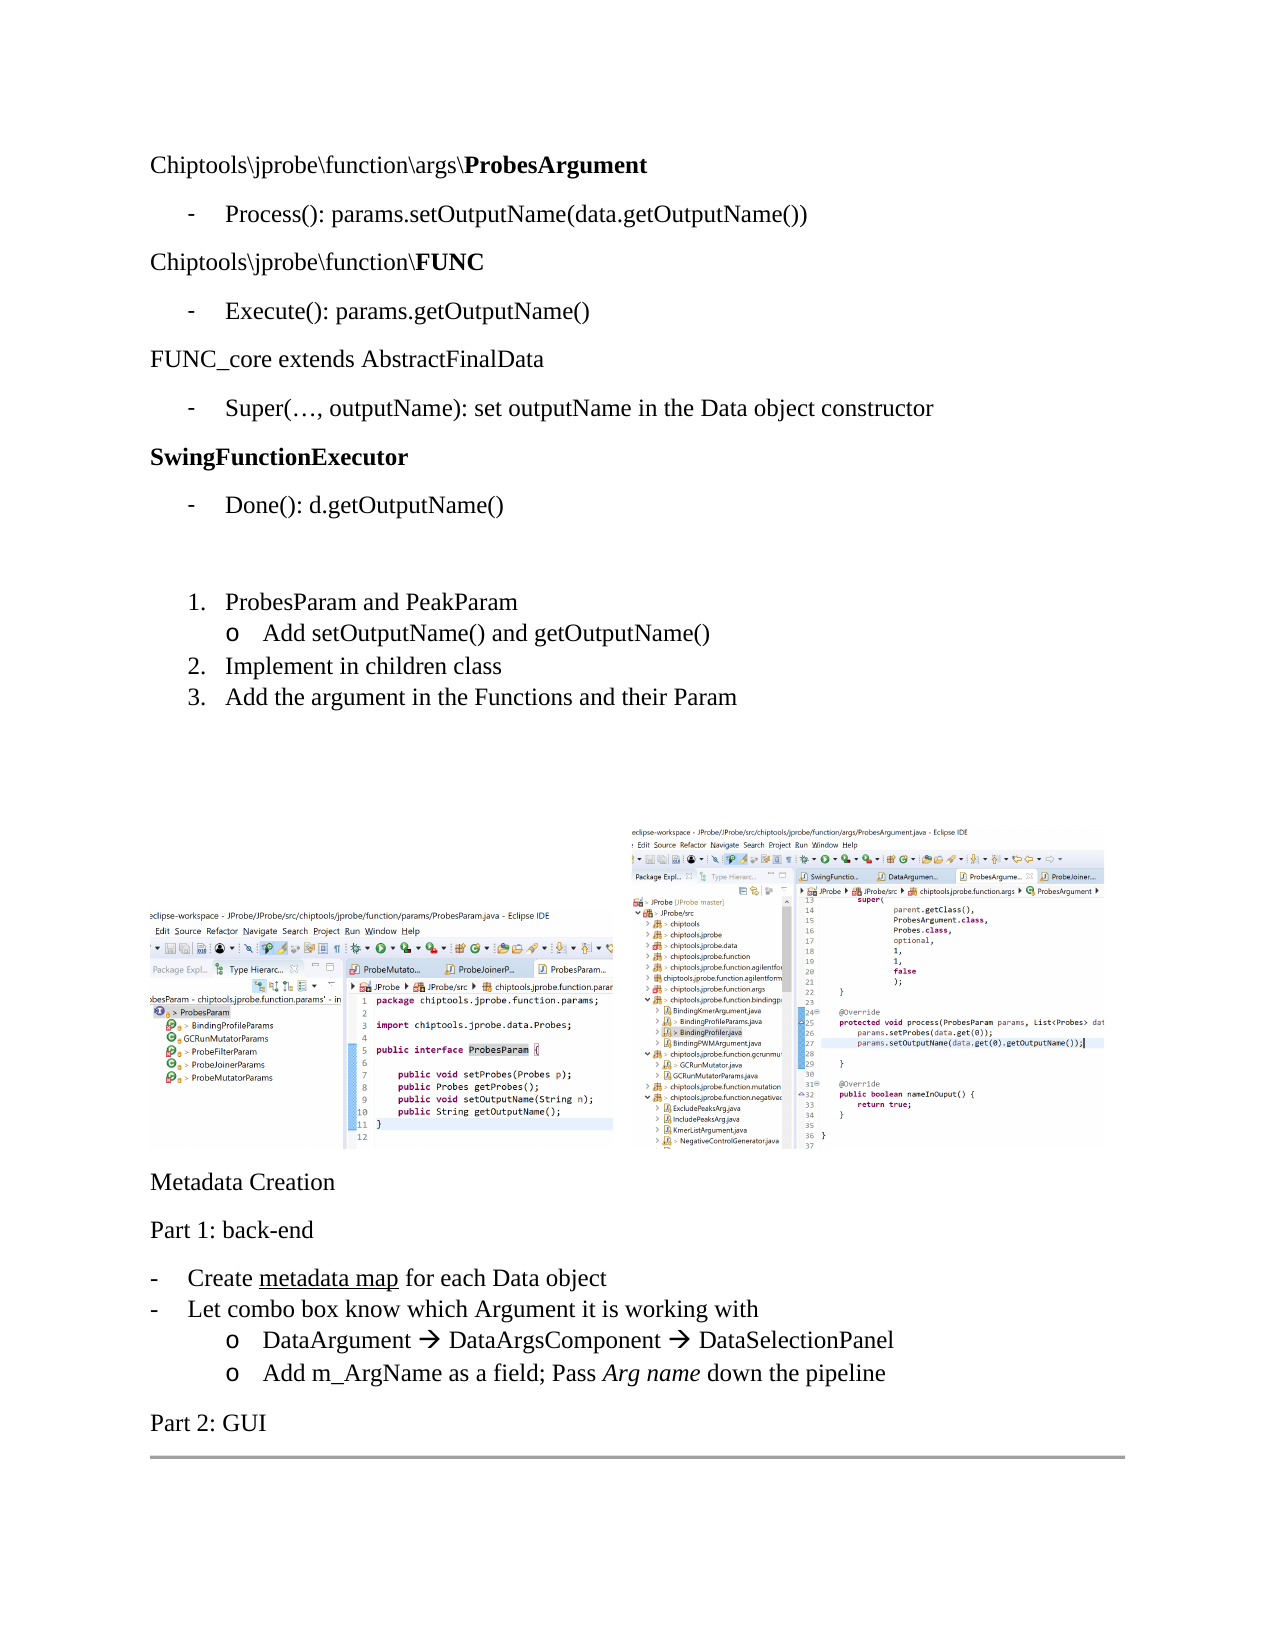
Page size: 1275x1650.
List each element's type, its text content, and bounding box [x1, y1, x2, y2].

text Metadata Creation [150, 1167, 1125, 1196]
list Create metadata map for each Data object [150, 1263, 1125, 1291]
list Super(…, outputName): set outputName in the Data object constructor [187, 392, 1125, 423]
list ProbesParam and PeakParam [187, 587, 1125, 616]
list Execute(): params.getOutputName() [187, 295, 1125, 326]
picture [631, 825, 1105, 1149]
list Add m_ArgName as a field; Pass Arg name down the pipeline [225, 1358, 1125, 1389]
list Add setOutputName() and getOutputName() [225, 618, 1125, 649]
text SwingFunctionExecutor [150, 442, 1125, 471]
list Add the argument in the Functions and their Param [187, 682, 1125, 711]
list Implement in children class [187, 651, 1125, 680]
text Part 1: back-end [150, 1215, 1125, 1244]
list Let combo box know which Argument it is working with [150, 1294, 1125, 1322]
text Part 2: GUI [150, 1408, 1125, 1437]
text FUNC_core extends AbstractFinalData [150, 344, 1125, 373]
list DataArgument DataArgsComponent DataSelectionPanel [225, 1325, 1125, 1356]
text Chiptools\jprobe\function\args\ProbesArgument [150, 150, 1125, 179]
list Done(): d.getOutputName() [187, 489, 1125, 520]
picture [150, 907, 613, 1149]
text Chiptools\jprobe\function\FUNC [150, 247, 1125, 276]
list Process(): params.setOutputName(data.getOutputName()) [187, 198, 1125, 228]
